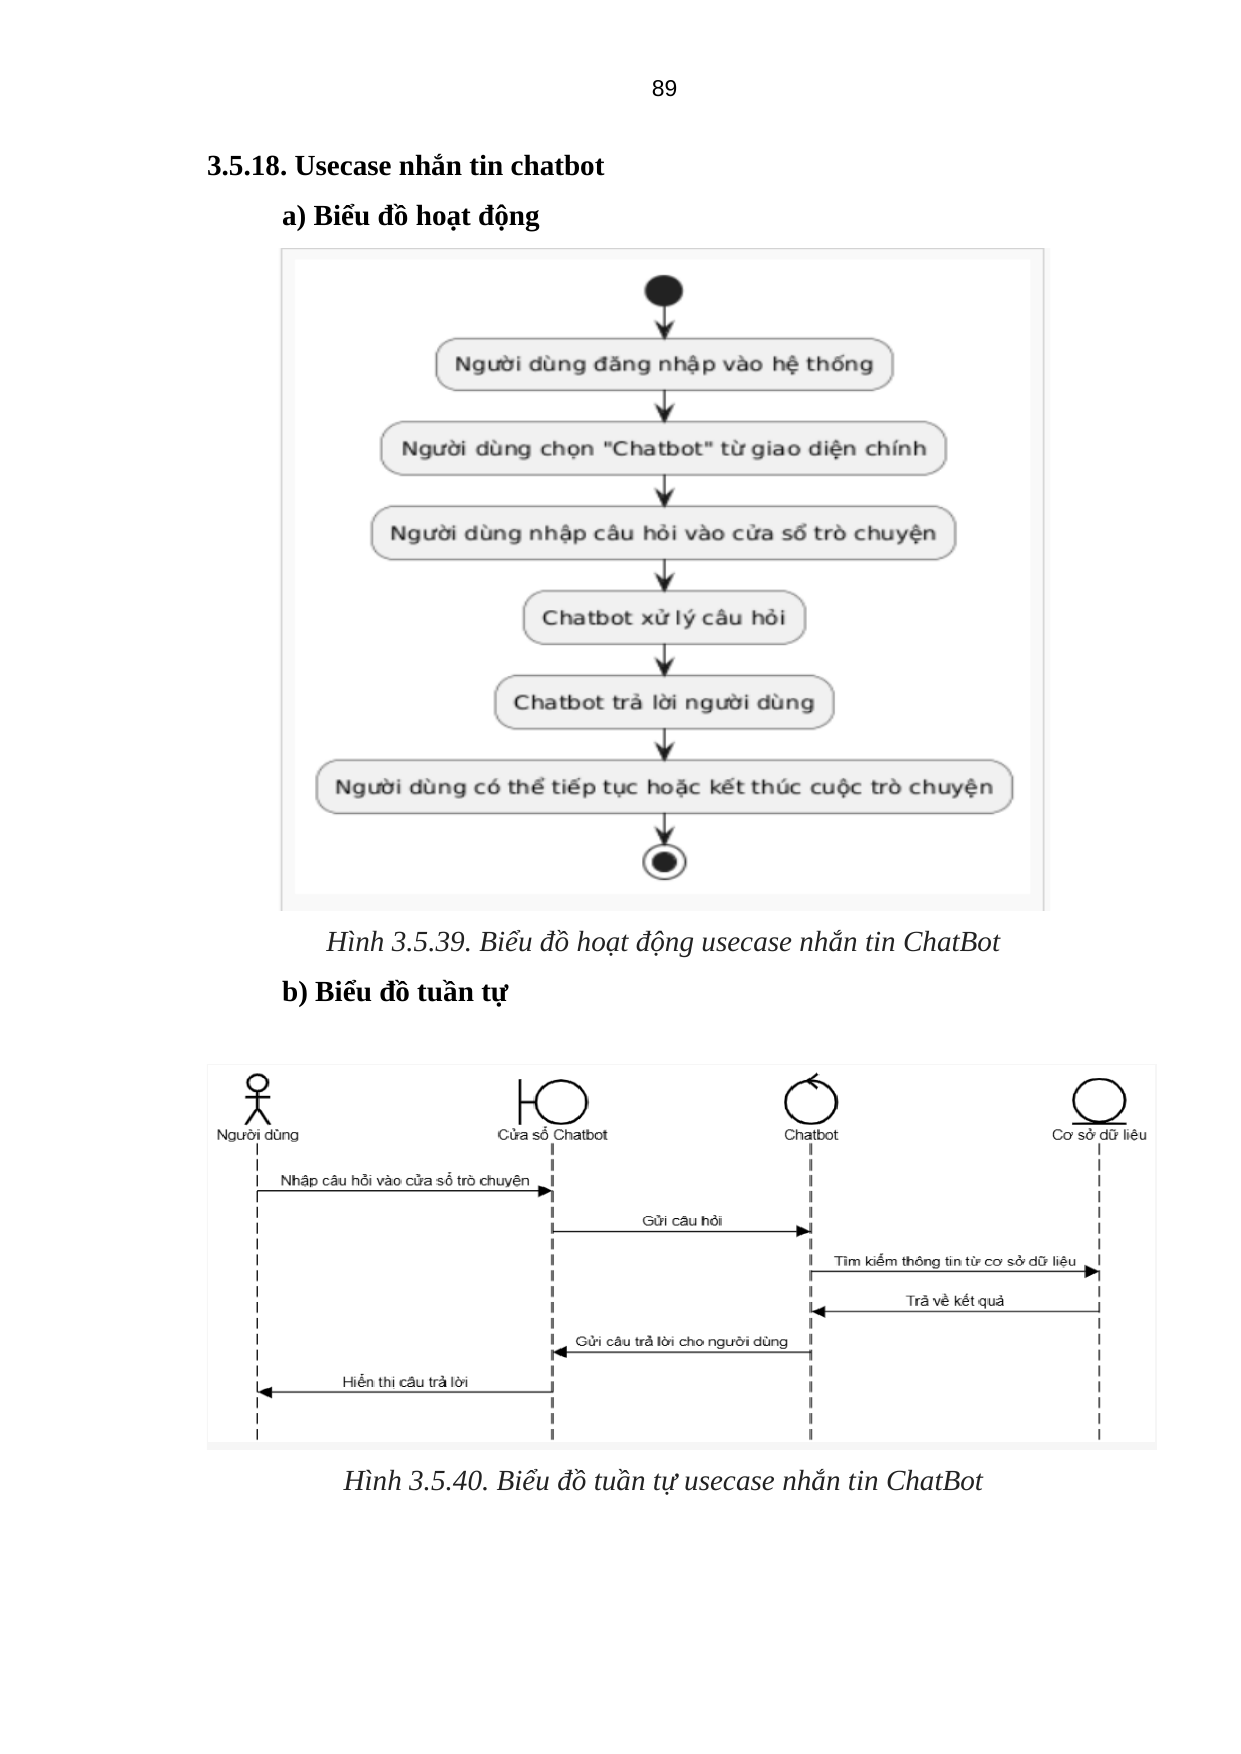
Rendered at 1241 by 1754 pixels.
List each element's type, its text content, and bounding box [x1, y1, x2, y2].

text a) Biểu đồ hoạt động [207, 198, 1122, 232]
subtitle 3.5.18. Usecase nhắn tin chatbot [207, 148, 1122, 181]
picture [206, 1064, 1157, 1450]
subtitle Hình 3.5.39. Biểu đồ hoạt động usecase nhắn tin ChatBot [207, 924, 1122, 957]
text b) Biểu đồ tuần tự [207, 974, 1122, 1008]
subtitle Hình 3.5.40. Biểu đồ tuần tự usecase nhắn tin ChatBot [207, 1463, 1122, 1496]
picture [278, 248, 1051, 911]
